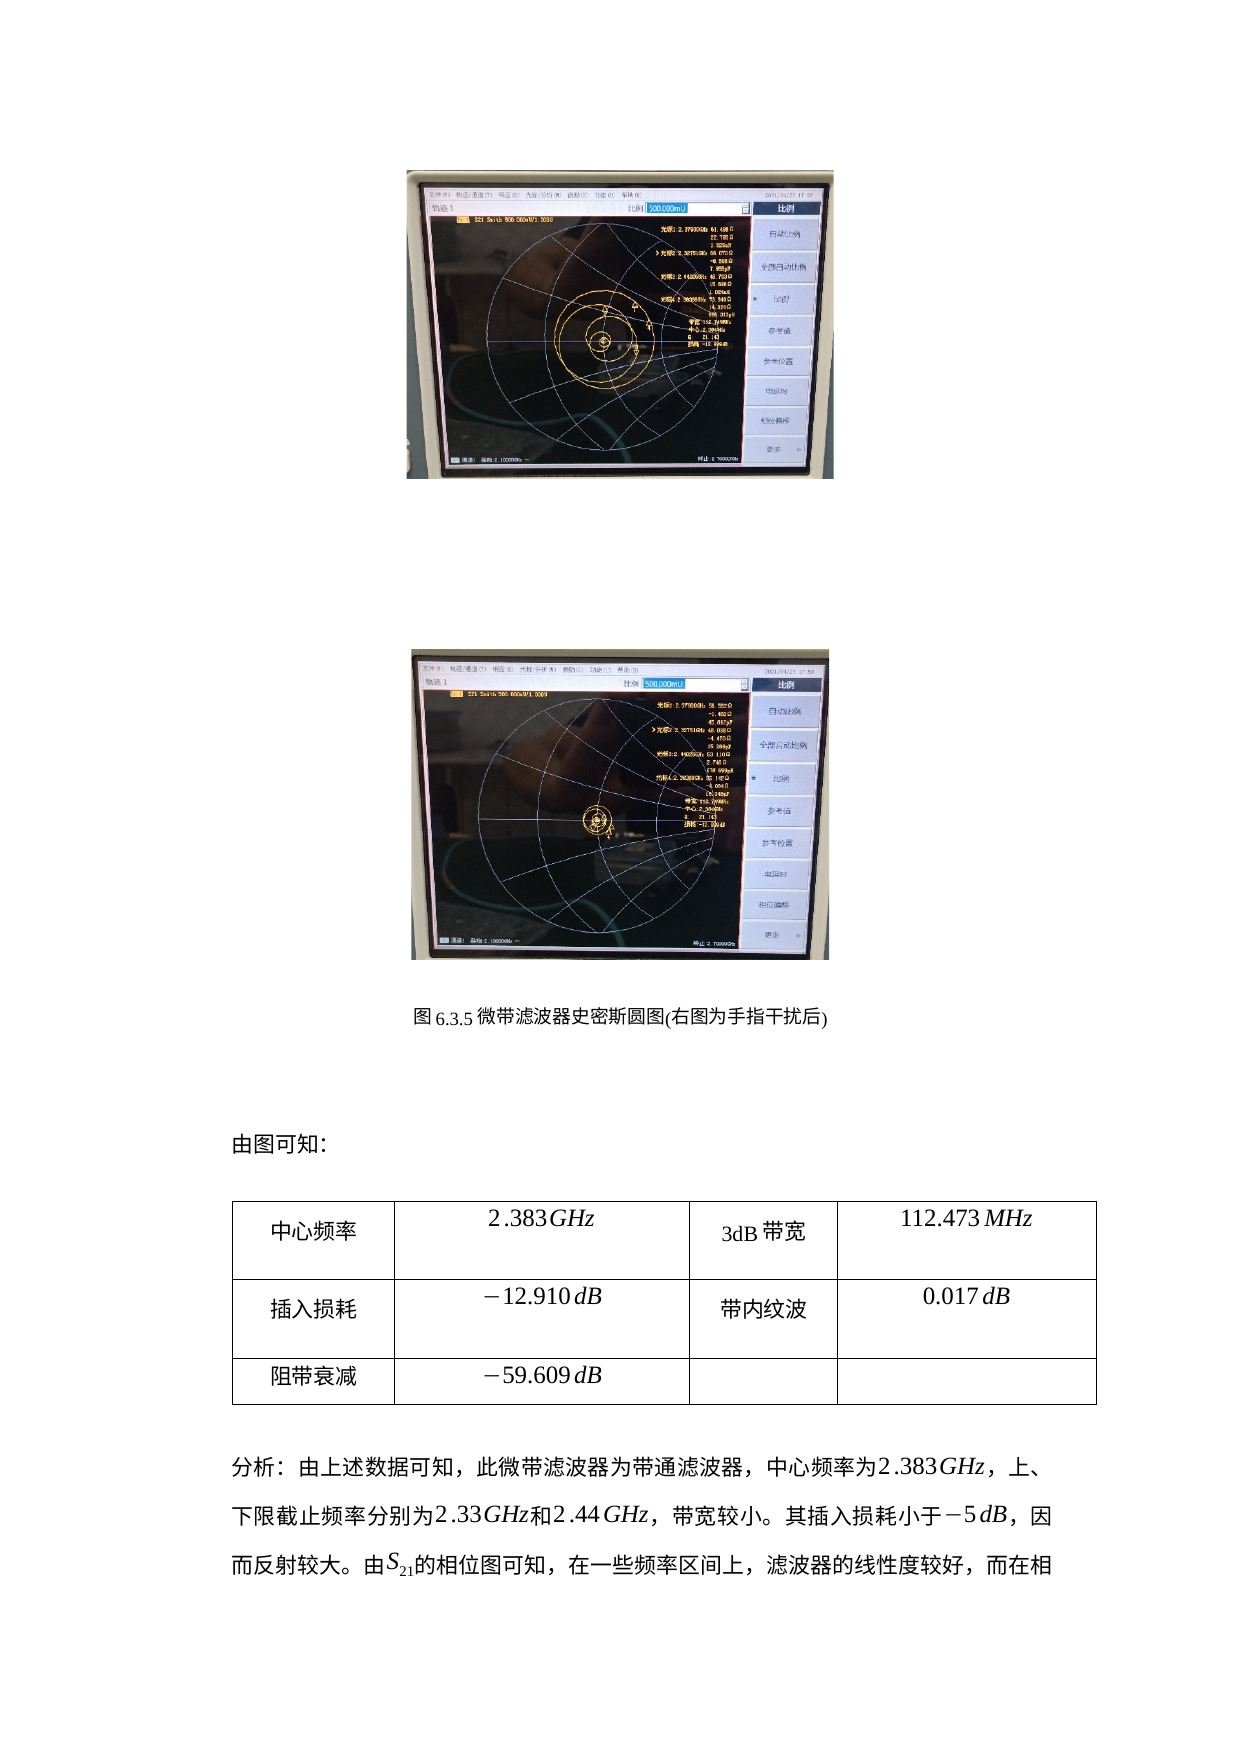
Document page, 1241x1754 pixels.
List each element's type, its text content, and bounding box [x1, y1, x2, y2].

table_cell [395, 1359, 689, 1404]
table_cell 带内纹波 [690, 1280, 837, 1358]
table_header [395, 1202, 689, 1279]
picture [411, 649, 830, 960]
text 由图可知： [187, 1115, 1053, 1180]
table_header [838, 1202, 1096, 1279]
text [231, 1450, 1053, 1580]
table_cell 插入损耗 [233, 1280, 394, 1358]
table_header 中心频率 [233, 1202, 394, 1279]
table_cell [395, 1280, 689, 1358]
table_cell [838, 1359, 1096, 1404]
text 图6.3.5 微带滤波器史密斯圆图(右图为手指干扰后) [187, 987, 1053, 1052]
table_cell 阻带衰减 [233, 1359, 394, 1404]
picture [406, 170, 834, 479]
table_header 3dB带宽 [690, 1202, 837, 1279]
table_cell [838, 1280, 1096, 1358]
table_cell [690, 1359, 837, 1404]
